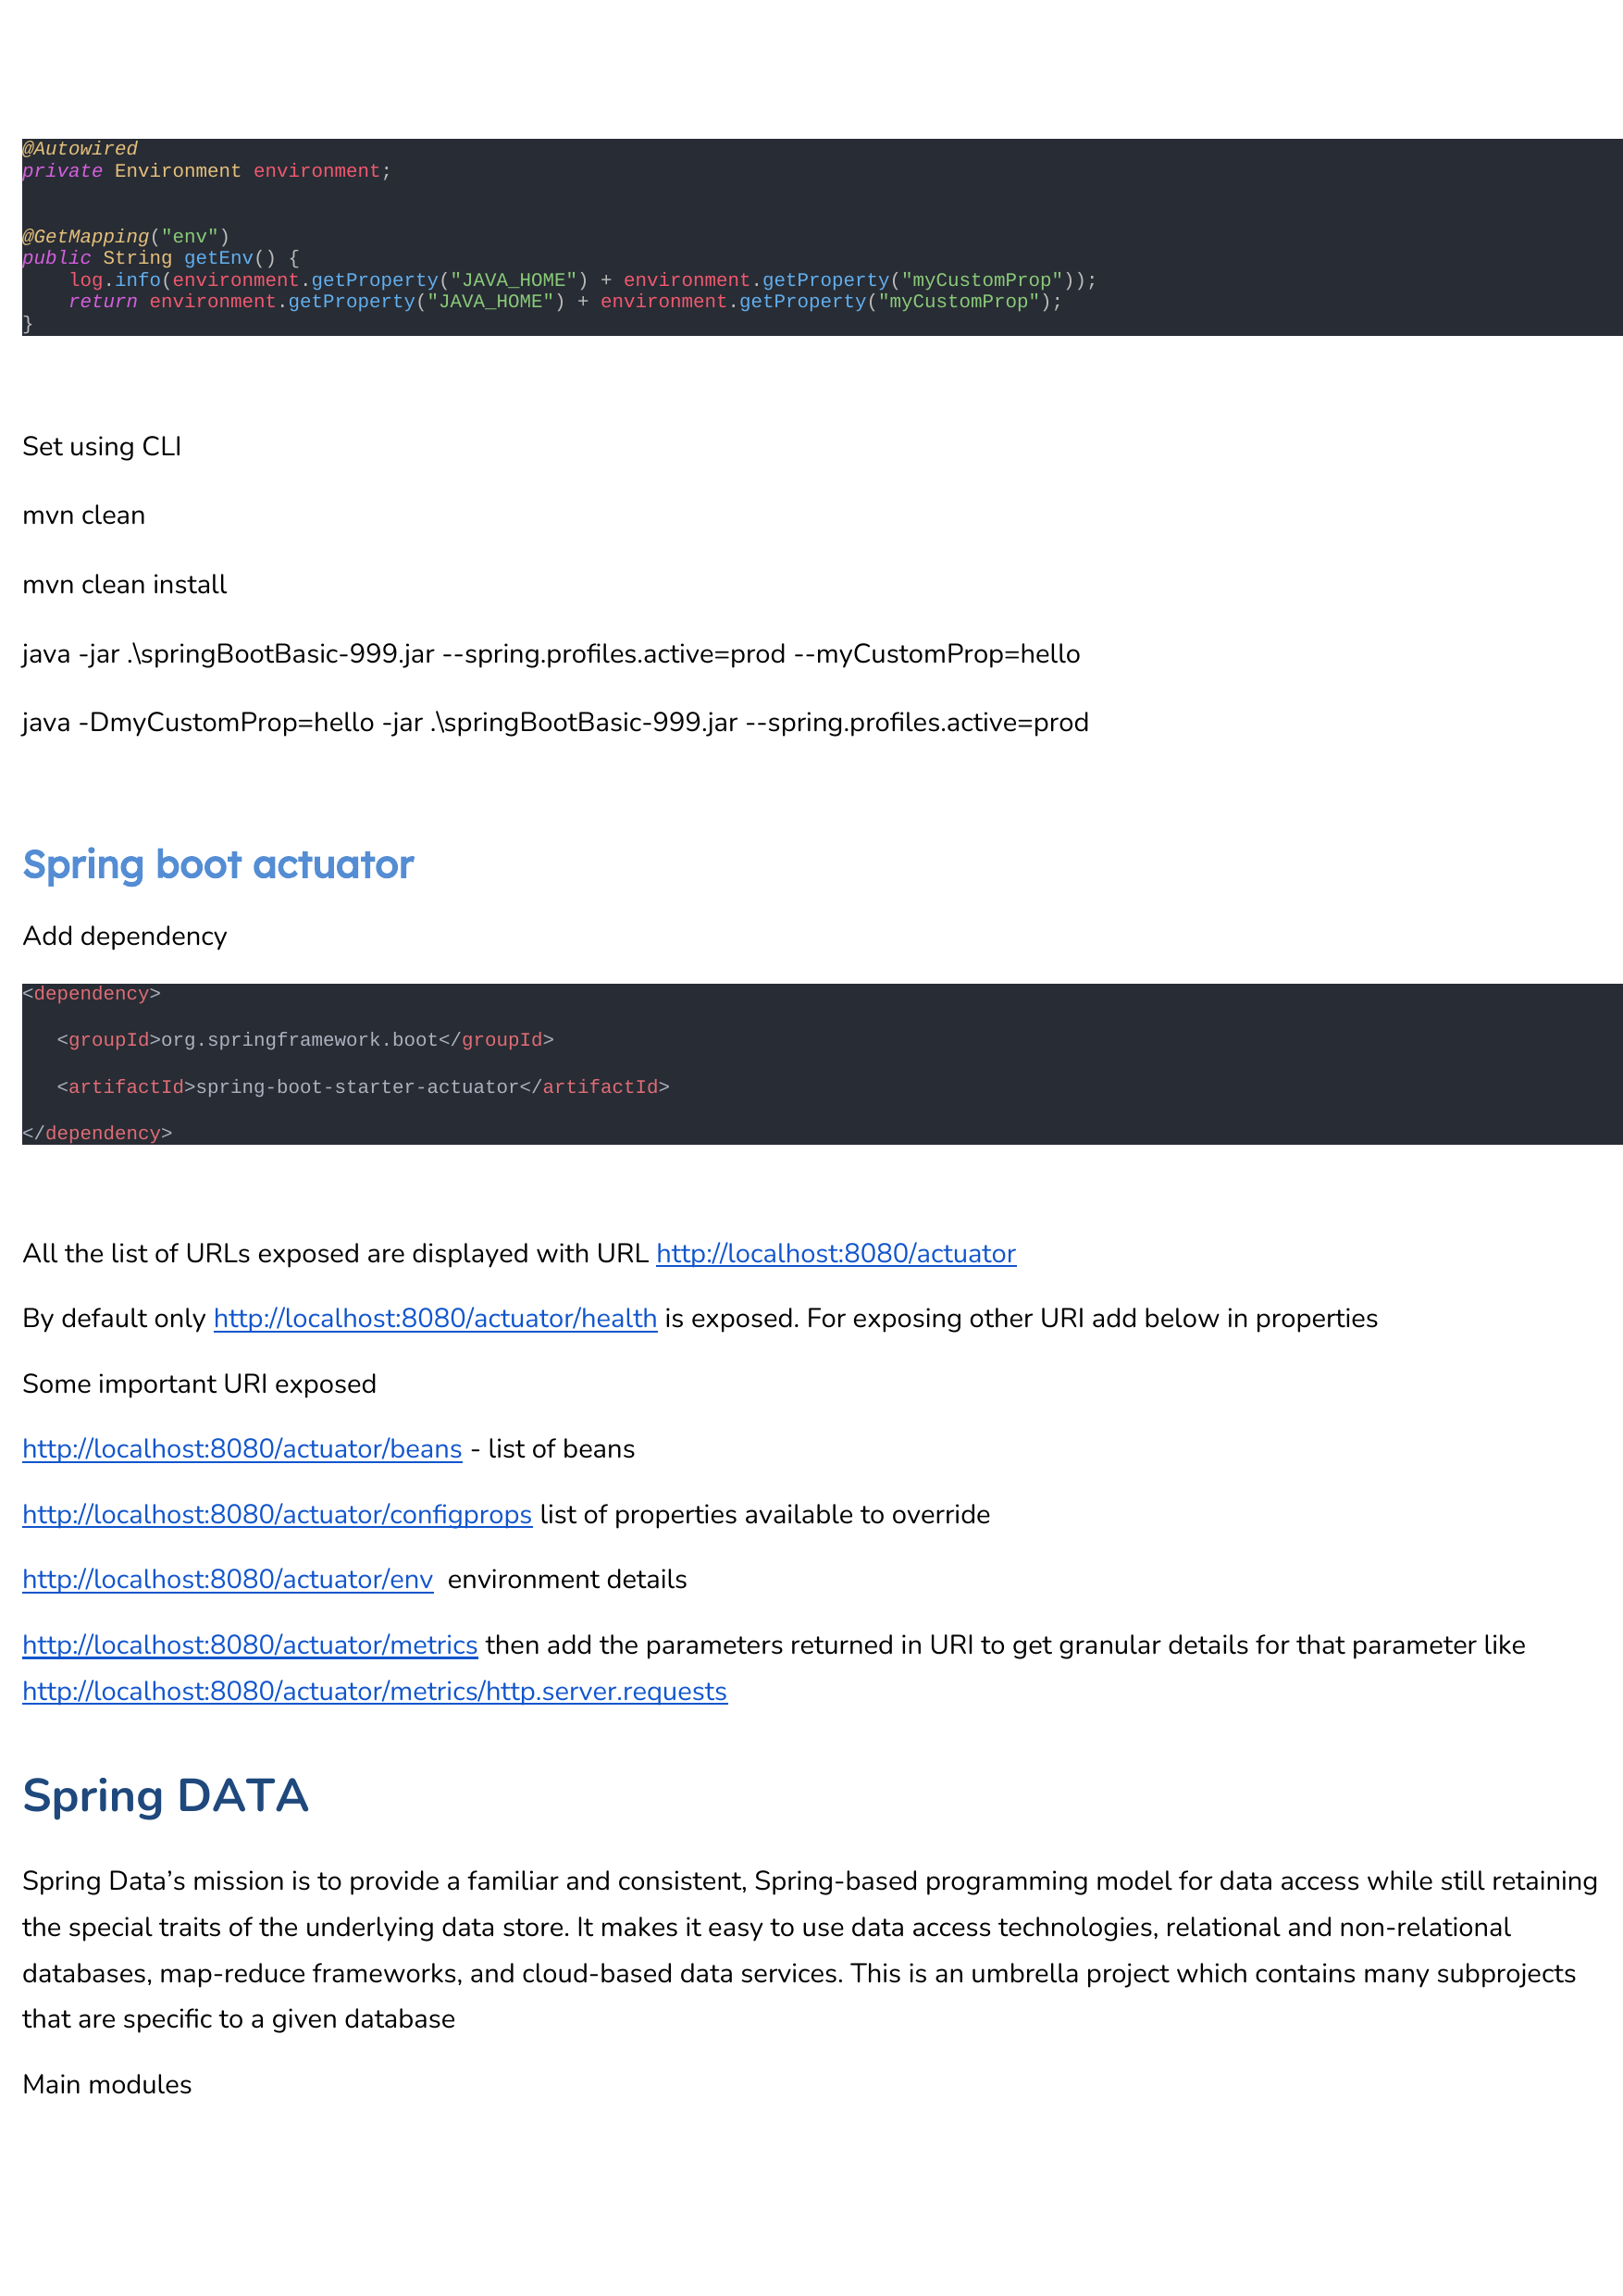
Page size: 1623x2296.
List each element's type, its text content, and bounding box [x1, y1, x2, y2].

subtitle Spring DATA [22, 1765, 1623, 1828]
text http://localhost:8080/actuator/beans - list of beans [22, 1431, 1623, 1468]
text java -jar .\springBootBasic-999.jar --spring.profiles.active=prod --myCustomProp=hello [22, 636, 1623, 672]
subtitle Spring boot actuator [22, 838, 1623, 887]
text Spring Data’s mission is to provide a familiar and consistent, Spring-based programming model for data access while still retaining the special traits of the underlying data store. It makes it easy to use data access technologies, relational and non-relational databases, map-reduce frameworks, and cloud-based data services. This is an umbrella project which contains many subprojects that are specific to a given database [22, 1863, 1623, 2038]
text @Autowired private Environment environment; @GetMapping("env") public String getEnv() { log.info(environment.getProperty("JAVA_HOME") + environment.getProperty("myCustomProp")); return environment.getProperty("JAVA_HOME") + environment.getProperty("myCustomProp"); } [22, 139, 1623, 336]
text http://localhost:8080/actuator/configprops list of properties available to override [22, 1496, 1623, 1533]
text <dependency> [22, 984, 1623, 1006]
text </dependency> [22, 1123, 1623, 1145]
text <groupId>org.springframework.boot</groupId> [22, 1030, 1623, 1052]
text http://localhost:8080/actuator/env environment details [22, 1561, 1623, 1598]
text All the list of URLs exposed are displayed with URL http://localhost:8080/actuator [22, 1235, 1623, 1272]
text By default only http://localhost:8080/actuator/health is exposed. For exposing other URI add below in properties [22, 1300, 1623, 1337]
text mvn clean [22, 497, 1623, 534]
text mvn clean install [22, 566, 1623, 603]
text Set using CLI [22, 428, 1623, 465]
text Main modules [22, 2066, 1623, 2104]
text Some important URI exposed [22, 1366, 1623, 1403]
text java -DmyCustomProp=hello -jar .\springBootBasic-999.jar --spring.profiles.active=prod [22, 704, 1623, 741]
text http://localhost:8080/actuator/metrics then add the parameters returned in URI to get granular details for that parameter like http://localhost:8080/actuator/metrics/http.server.requests [22, 1627, 1623, 1709]
text Add dependency [22, 918, 1623, 955]
text <artifactId>spring-boot-starter-actuator</artifactId> [22, 1076, 1623, 1098]
